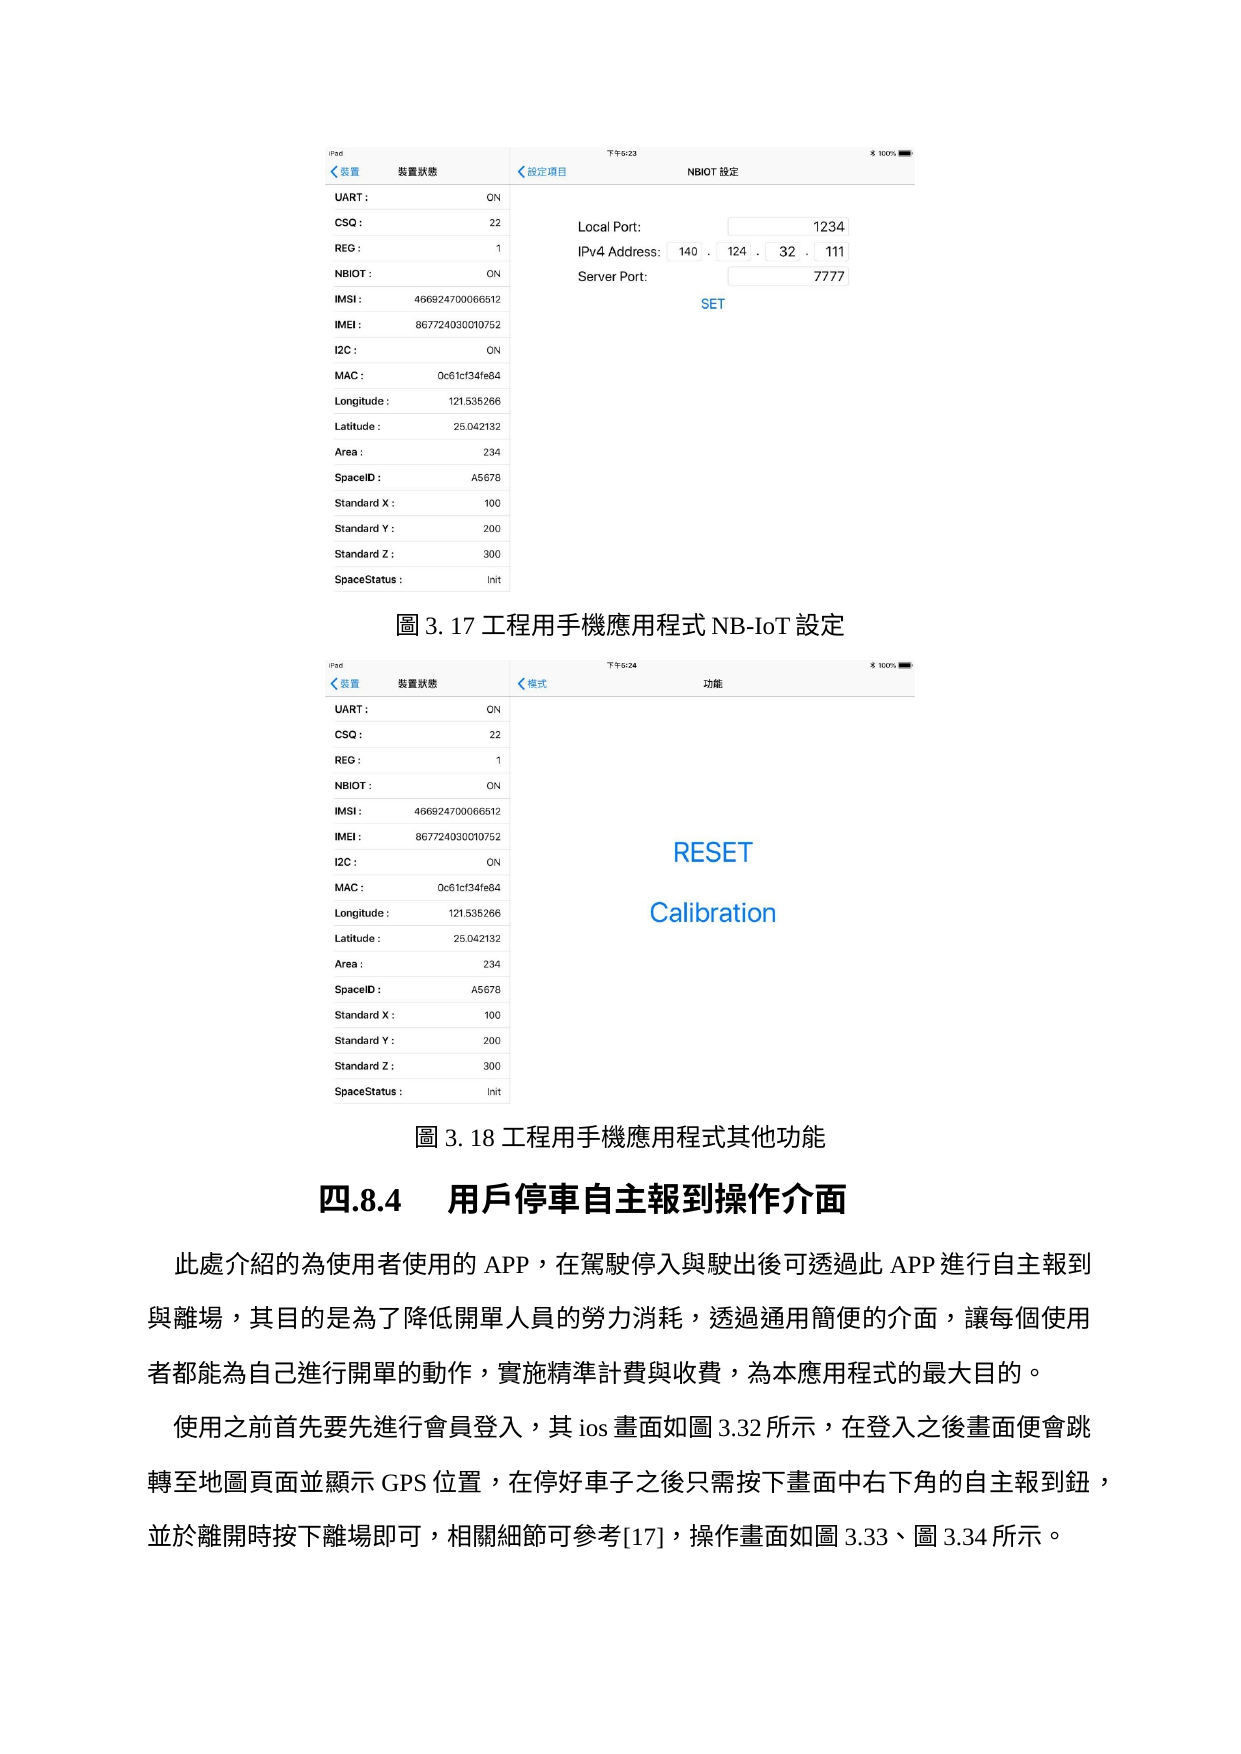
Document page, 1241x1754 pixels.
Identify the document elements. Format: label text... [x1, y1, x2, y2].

text 使用之前首先要先進行會員登入，其ios畫面如圖3.32所示，在登入之後畫面便會跳轉至地圖頁面並顯示GPS位置，在停好車子之後只需按下畫面中右下角的自主報到鈕，並於離開時按下離場即可，相關細節可參考[17]，操作畫面如圖3.33、圖3.34所示。 [148, 1408, 1092, 1553]
picture [325, 147, 915, 592]
text 此處介紹的為使用者使用的APP，在駕駛停入與駛出後可透過此APP進行自主報到與離場，其目的是為了降低開單人員的勞力消耗，透過通用簡便的介面，讓每個使用者都能為自己進行開單的動作，實施精準計費與收費，為本應用程式的最大目的。 [148, 1244, 1092, 1389]
picture [325, 660, 915, 1104]
subtitle 用戶停車自主報到操作介面 [251, 1172, 1067, 1221]
